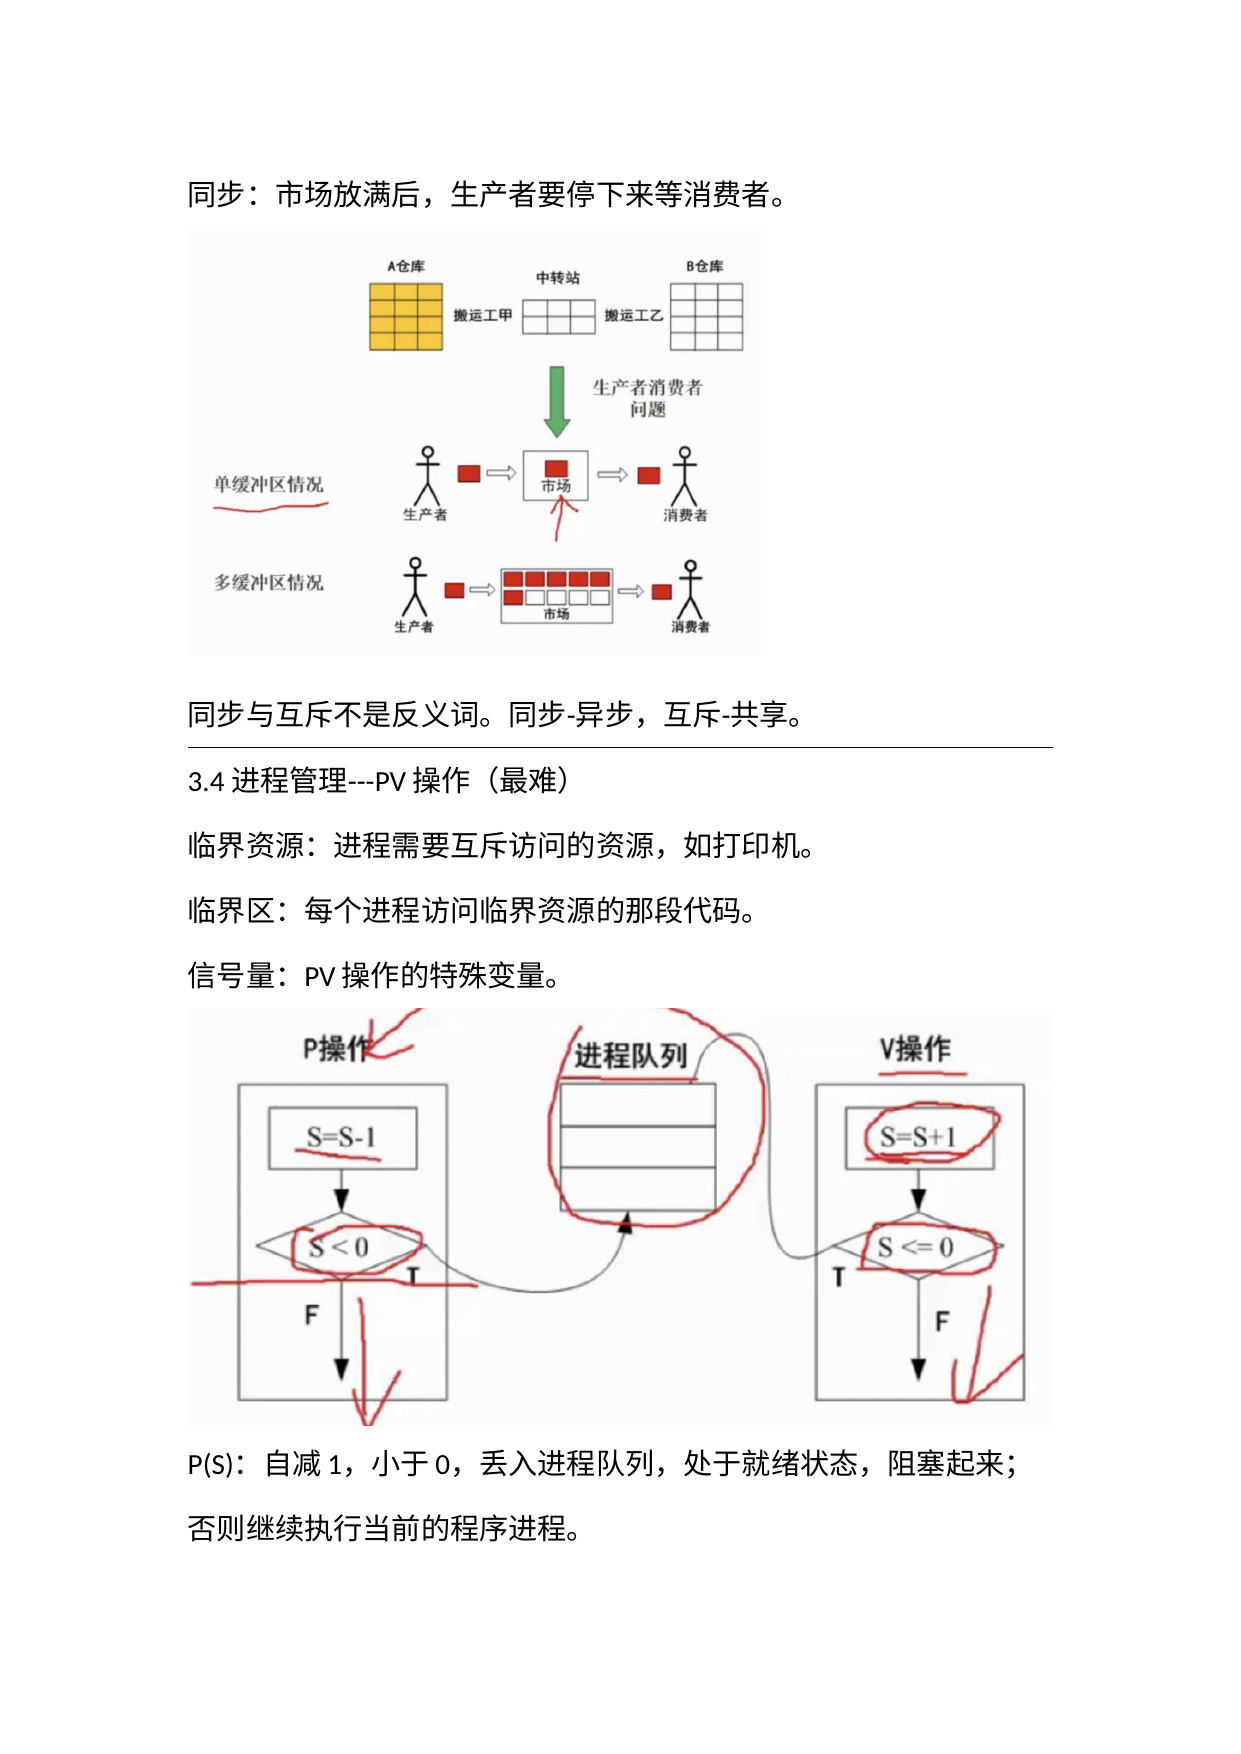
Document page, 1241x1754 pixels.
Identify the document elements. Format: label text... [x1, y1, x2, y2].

list 同步与互斥不是反义词。同步-异步，互斥-共享。 [187, 682, 1053, 748]
list 否则继续执行当前的程序进程。 [187, 1496, 1053, 1561]
list 临界区：每个进程访问临界资源的那段代码。 [187, 878, 1053, 943]
picture [187, 1008, 1053, 1426]
list 3.4 进程管理---PV操作（最难） [187, 748, 1053, 813]
list 信号量：PV操作的特殊变量。 [187, 943, 1053, 1008]
list 同步：市场放满后，生产者要停下来等消费者。 [187, 162, 1053, 227]
list 临界资源：进程需要互斥访问的资源，如打印机。 [187, 813, 1053, 878]
picture [187, 227, 762, 654]
list P(S)：自减1，小于0，丢入进程队列，处于就绪状态，阻塞起来； [187, 1431, 1053, 1496]
